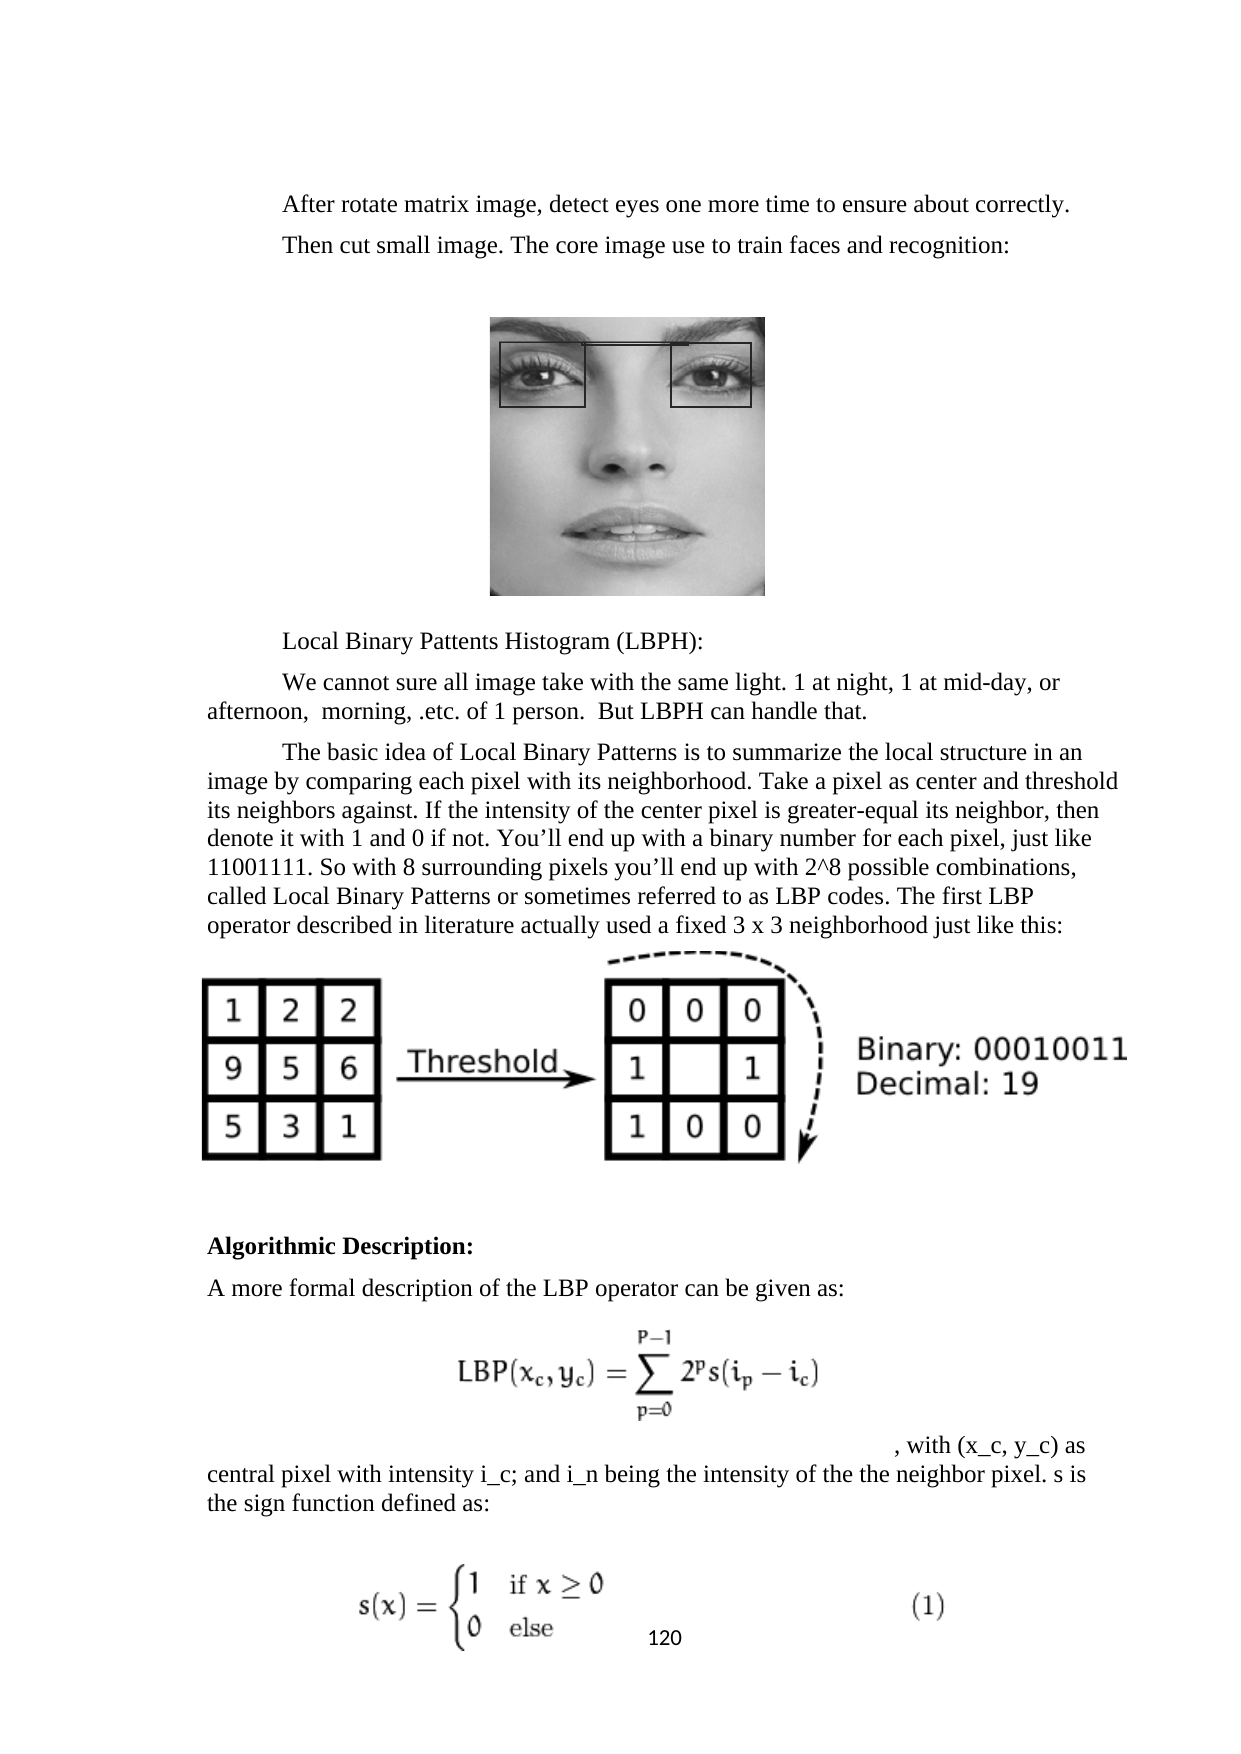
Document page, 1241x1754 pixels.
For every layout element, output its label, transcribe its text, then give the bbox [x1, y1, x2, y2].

text Local Binary Pattents Histogram (LBPH): [207, 626, 1122, 655]
text The basic idea of Local Binary Patterns is to summarize the local structure in an image by comparing each pixel with its neighborhood. Take a pixel as center and threshold its neighbors against. If the intensity of the center pixel is greater-equal its neighbor, then denote it with 1 and 0 if not. You’ll end up with a binary number for each pixel, just like 11001111. So with 8 surrounding pixels you’ll end up with 2^8 possible combinations, called Local Binary Patterns or sometimes referred to as LBP codes. The first LBP operator described in literature actually used a fixed 3 x 3 neighborhood just like this: [207, 737, 1122, 938]
text After rotate matrix image, detect eyes one more time to ensure about correctly. [207, 189, 1122, 218]
picture [489, 317, 765, 596]
text Then cut small image. The core image use to train faces and recognition: [207, 230, 1122, 259]
text , with (x_c, y_c) as central pixel with intensity i_c; and i_n being the intensity of the the neighbor pixel. s is the sign function defined as: [207, 1431, 1122, 1517]
picture [358, 1564, 945, 1651]
picture [457, 1329, 819, 1421]
text We cannot sure all image take with the same light. 1 at night, 1 at mid-day, or afternoon, morning, .etc. of 1 person. But LBPH can handle that. [207, 667, 1122, 725]
picture [201, 951, 1127, 1164]
text Algorithmic Description: [207, 1231, 1122, 1260]
text A more formal description of the LBP operator can be given as: [207, 1273, 1122, 1301]
